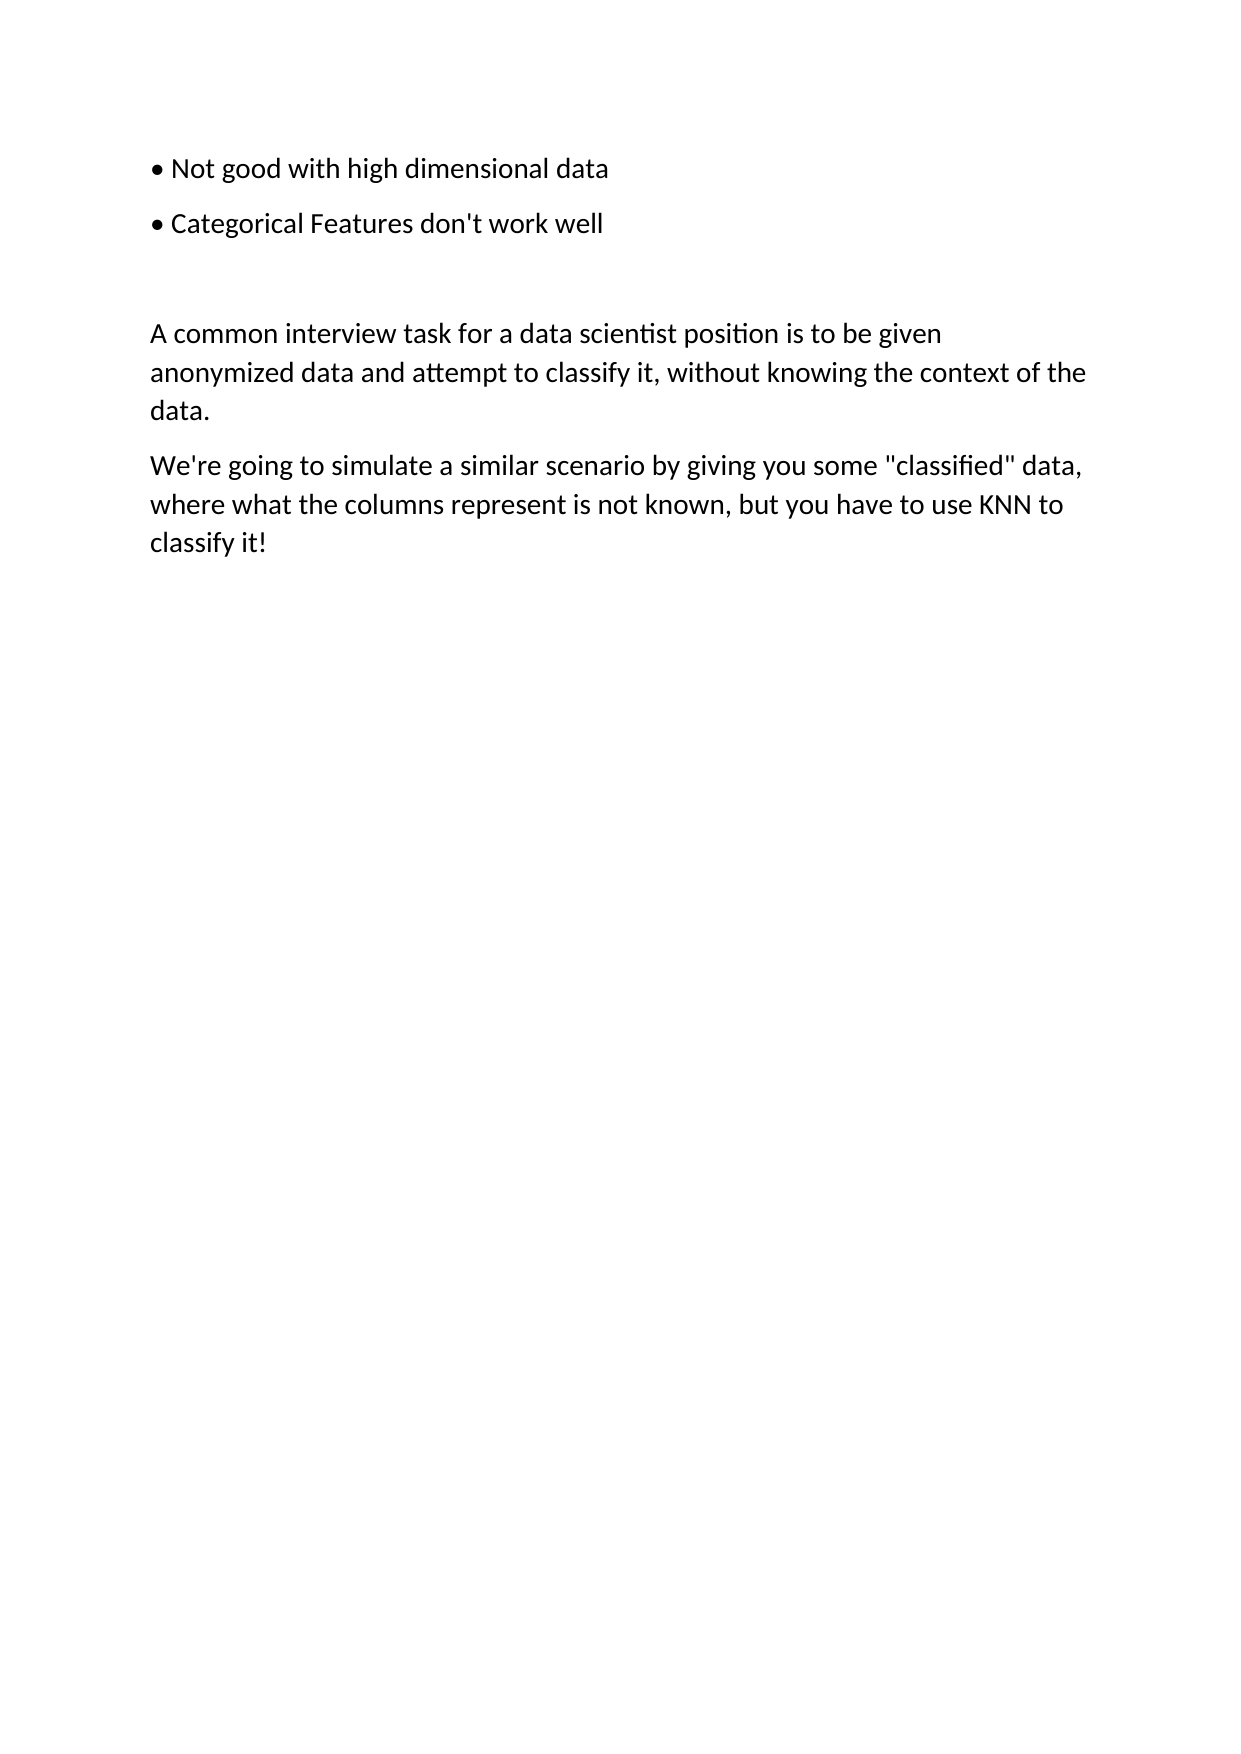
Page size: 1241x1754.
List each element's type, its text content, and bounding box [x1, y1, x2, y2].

text A common interview task for a data scientist position is to be given anonymized data and attempt to classify it, without knowing the context of the data. [150, 315, 1090, 428]
text We're going to simulate a similar scenario by giving you some "classified" data, where what the columns represent is not known, but you have to use KNN to classify it! [150, 447, 1090, 560]
text • Not good with high dimensional data [150, 150, 1090, 186]
text • Categorical Features don't work well [150, 205, 1090, 241]
